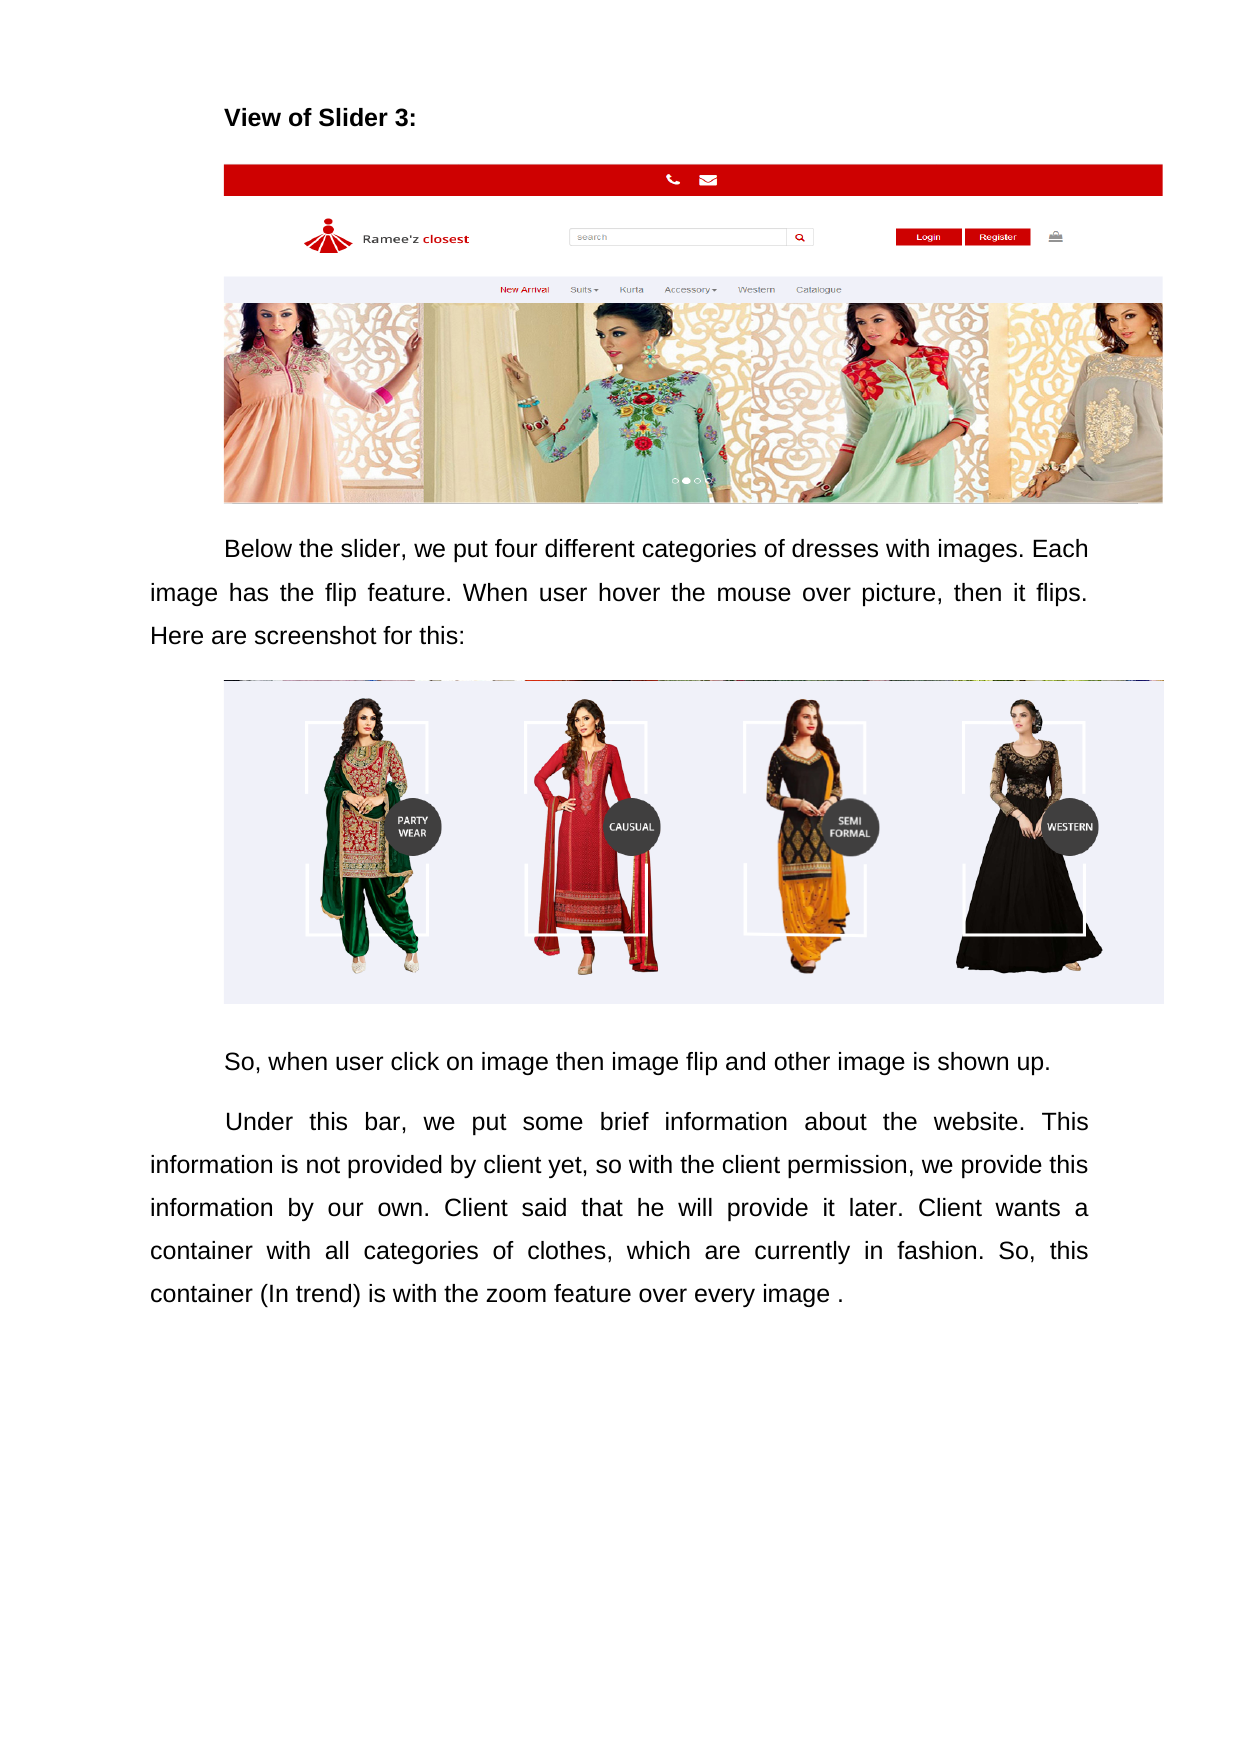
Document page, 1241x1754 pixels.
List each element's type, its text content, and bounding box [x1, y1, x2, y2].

text View of Slider 3: [150, 103, 1090, 132]
picture [223, 680, 1164, 1017]
text Under this bar, we put some brief information about the website. This information is not provided by client yet, so with the client permission, we provide this information by our own. Client said that he will provide it later. Client wants a container with all categories of clothes, which are currently in fashion. So, this container (In trend) is with the zoom feature over every image . [150, 1107, 1090, 1308]
text So, when user click on image then image flip and other image is shown up. [150, 1047, 1090, 1076]
text Below the slider, we put four different categories of dresses with images. Each image has the flip feature. When user hover the mouse over picture, then it flips. Here are screenshot for this: [150, 534, 1090, 649]
picture [223, 163, 1163, 504]
